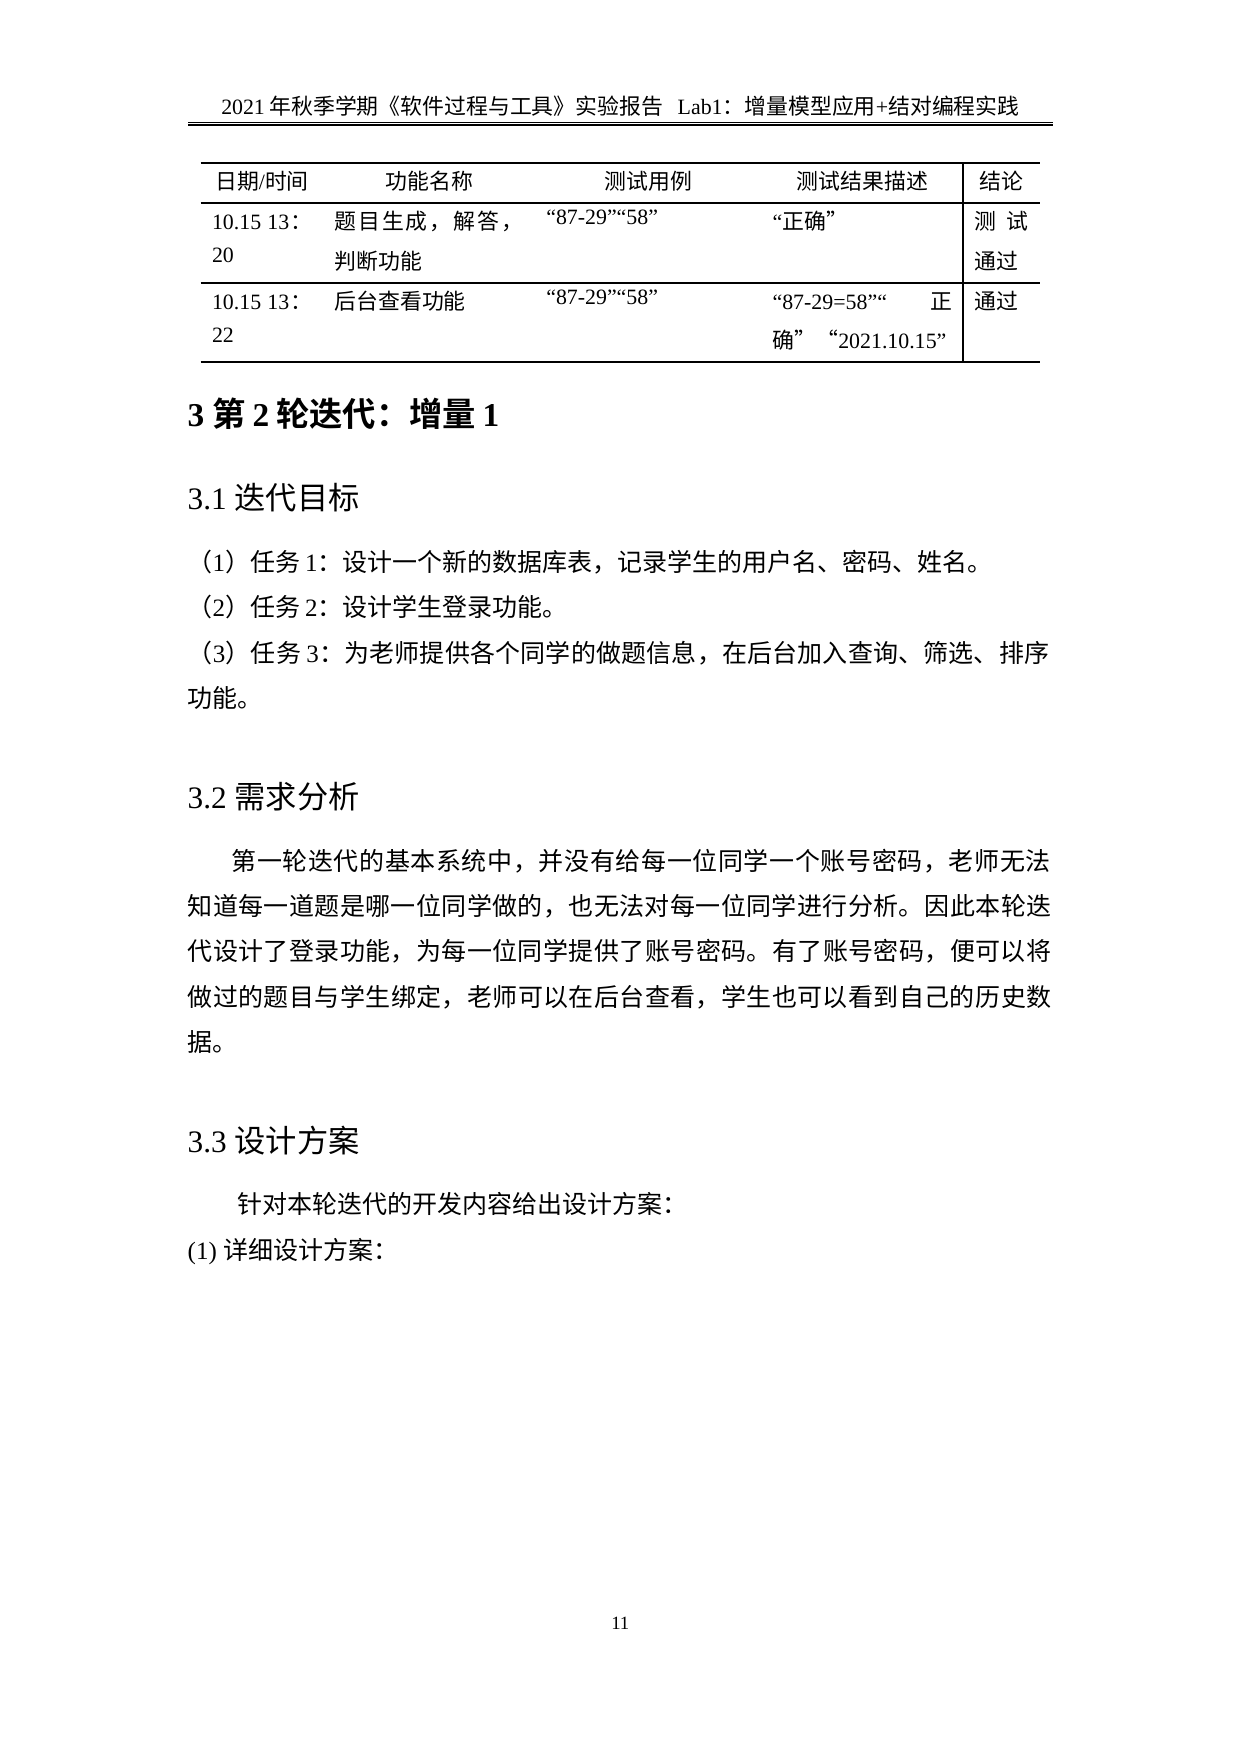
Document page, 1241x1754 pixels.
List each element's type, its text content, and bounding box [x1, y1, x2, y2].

table_header 测试用例 [535, 164, 761, 202]
table_header 日期/时间 [201, 164, 323, 202]
subtitle 迭代目标 [187, 473, 1053, 519]
text （1）任务1：设计一个新的数据库表，记录学生的用户名、密码、姓名。 [187, 542, 1053, 579]
text 针对本轮迭代的开发内容给出设计方案： [187, 1185, 1053, 1221]
text （2）任务2：设计学生登录功能。 [187, 588, 1053, 624]
table_cell “正确” [761, 204, 962, 282]
table_cell 通过 [964, 284, 1040, 361]
subtitle 第2轮迭代：增量1 [187, 388, 1053, 436]
text 第一轮迭代的基本系统中，并没有给每一位同学一个账号密码，老师无法知道每一道题是哪一位同学做的，也无法对每一位同学进行分析。因此本轮迭代设计了登录功能，为每一位同学提供了账号密码。有了账号密码，便可以将做过的题目与学生绑定，老师可以在后台查看，学生也可以看到自己的历史数据。 [187, 841, 1053, 1058]
table_header 测试结果描述 [761, 164, 962, 202]
table_cell 10.15 13：20 [201, 204, 323, 282]
table_cell 10.15 13：22 [201, 284, 323, 361]
table_header 功能名称 [323, 164, 535, 202]
list 详细设计方案： [187, 1230, 1053, 1267]
subtitle 设计方案 [187, 1116, 1053, 1161]
table_header 结论 [964, 164, 1040, 202]
table_cell 题目生成，解答，判断功能 [323, 204, 535, 282]
subtitle 需求分析 [187, 772, 1053, 817]
table_cell “87-29=58”“正确”“2021.10.15” [761, 284, 962, 361]
table_cell “87-29”“58” [535, 284, 761, 361]
table_cell “87-29”“58” [535, 204, 761, 282]
table_cell 测试通过 [964, 204, 1040, 282]
text （3）任务3：为老师提供各个同学的做题信息，在后台加入查询、筛选、排序功能。 [187, 633, 1053, 714]
table_cell 后台查看功能 [323, 284, 535, 361]
